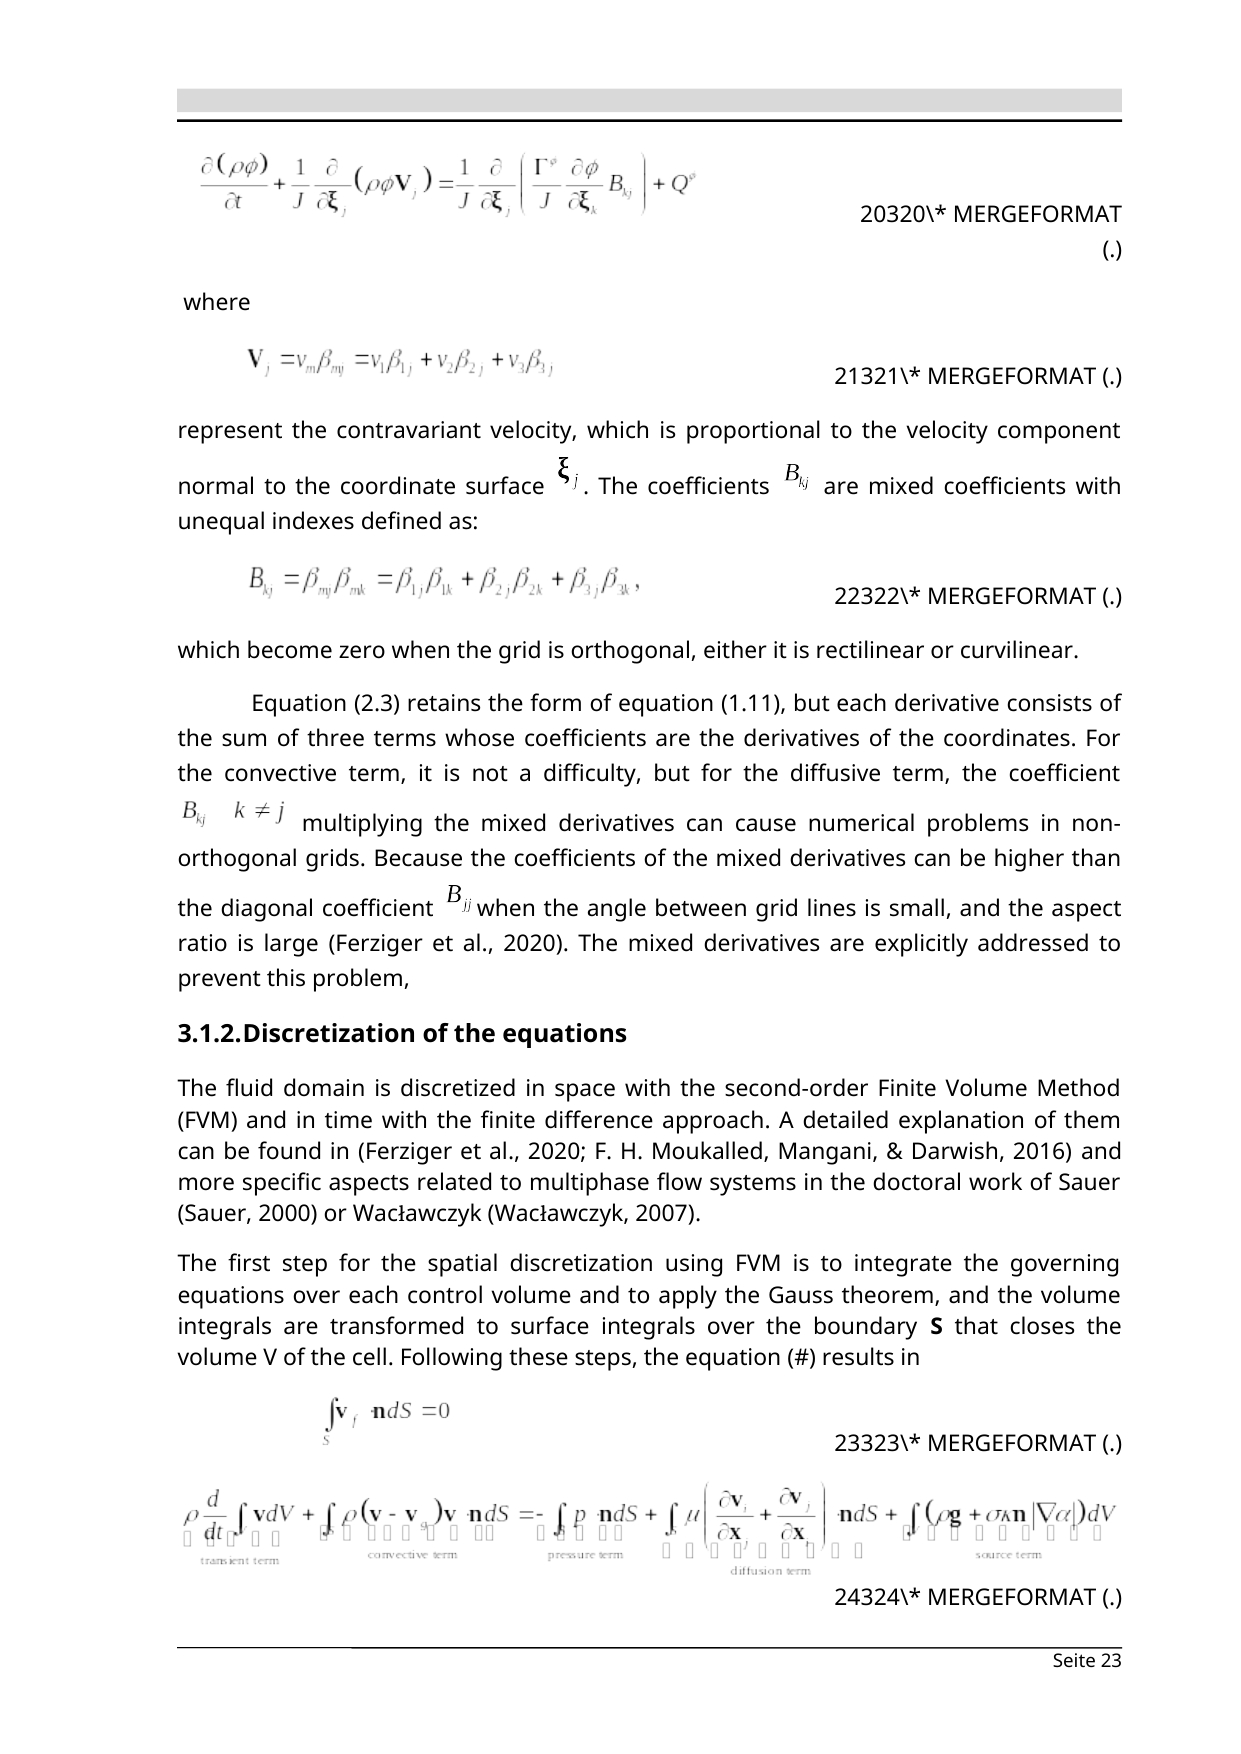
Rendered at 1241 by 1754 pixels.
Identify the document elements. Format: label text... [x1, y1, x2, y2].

text where [177, 286, 1122, 318]
text represent the contravariant velocity, which is proportional to the velocity component normal to the coordinate surface . The coefficients are mixed coefficients with unequal indexes defined as: [177, 414, 1122, 536]
subtitle Discretization of the equations [177, 1015, 1122, 1049]
text The fluid domain is discretized in space with the second-order Finite Volume Method (FVM) and in time with the finite difference approach. A detailed explanation of them can be found in (Ferziger et al., 2020; F. H. Moukalled, Mangani, & Darwish, 2016) and more specific aspects related to multiphase flow systems in the doctoral work of Sauer (Sauer, 2000) or Wacławczyk (Wacławczyk, 2007). [177, 1072, 1122, 1228]
text which become zero when the grid is orthogonal, either it is rectilinear or curvilinear. [177, 633, 1122, 665]
text The first step for the spatial discretization using FVM is to integrate the governing equations over each control volume and to apply the Gauss theorem, and the volume integrals are transformed to surface integrals over the boundary S that closes the volume V of the cell. Following these steps, the equation (#) results in [177, 1247, 1122, 1372]
text Equation (2.3) retains the form of equation (1.11), but each derivative consists of the sum of three terms whose coefficients are the derivatives of the coordinates. For the convective term, it is not a difficulty, but for the diffusive term, the coefficient multiplying the mixed derivatives can cause numerical problems in non-orthogonal grids. Because the coefficients of the mixed derivatives can be higher than the diagonal coefficient when the angle between grid lines is small, and the aspect ratio is large (Ferziger et al., 2020). The mixed derivatives are explicitly addressed to prevent this problem, [177, 687, 1122, 993]
